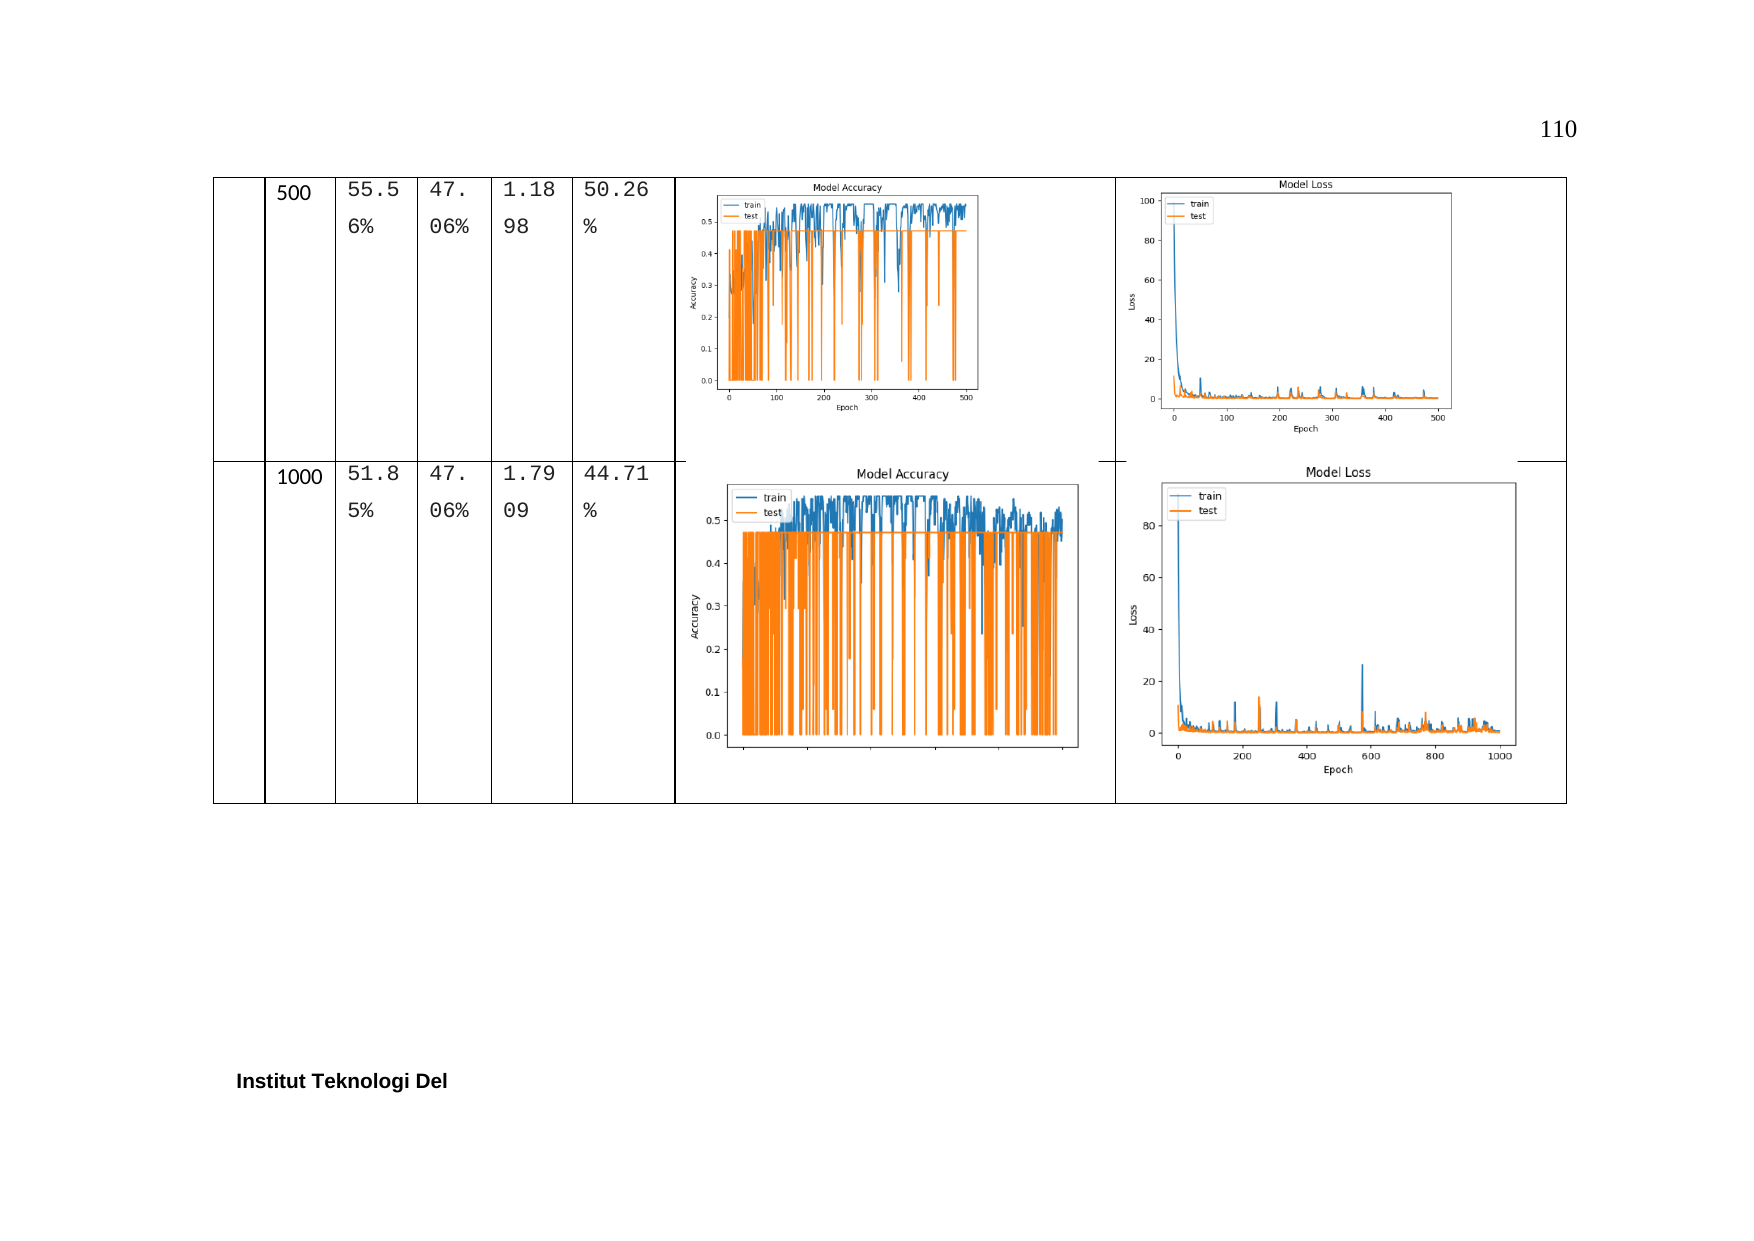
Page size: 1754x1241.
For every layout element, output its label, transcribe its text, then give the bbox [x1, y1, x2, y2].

table_cell 1.7909 [492, 462, 572, 802]
table_cell [1116, 178, 1566, 461]
table_cell [214, 178, 264, 461]
table_cell 47.06% [418, 178, 491, 461]
table_cell 55.56% [336, 178, 417, 461]
table_cell 50.26 % [573, 178, 674, 461]
picture [686, 461, 1099, 750]
picture [1126, 461, 1518, 776]
table_cell 1.1898 [492, 178, 572, 461]
table_cell [1116, 462, 1566, 802]
table_cell 51.85% [336, 462, 417, 802]
table_cell 500 [266, 178, 335, 461]
table_cell [214, 462, 264, 802]
table_cell [676, 178, 1115, 461]
picture [1126, 178, 1454, 434]
picture [686, 178, 980, 411]
table_cell 47.06% [418, 462, 491, 802]
table_cell 44.71 % [573, 462, 674, 802]
table_cell 1000 [266, 462, 335, 802]
table_cell [676, 462, 1115, 802]
